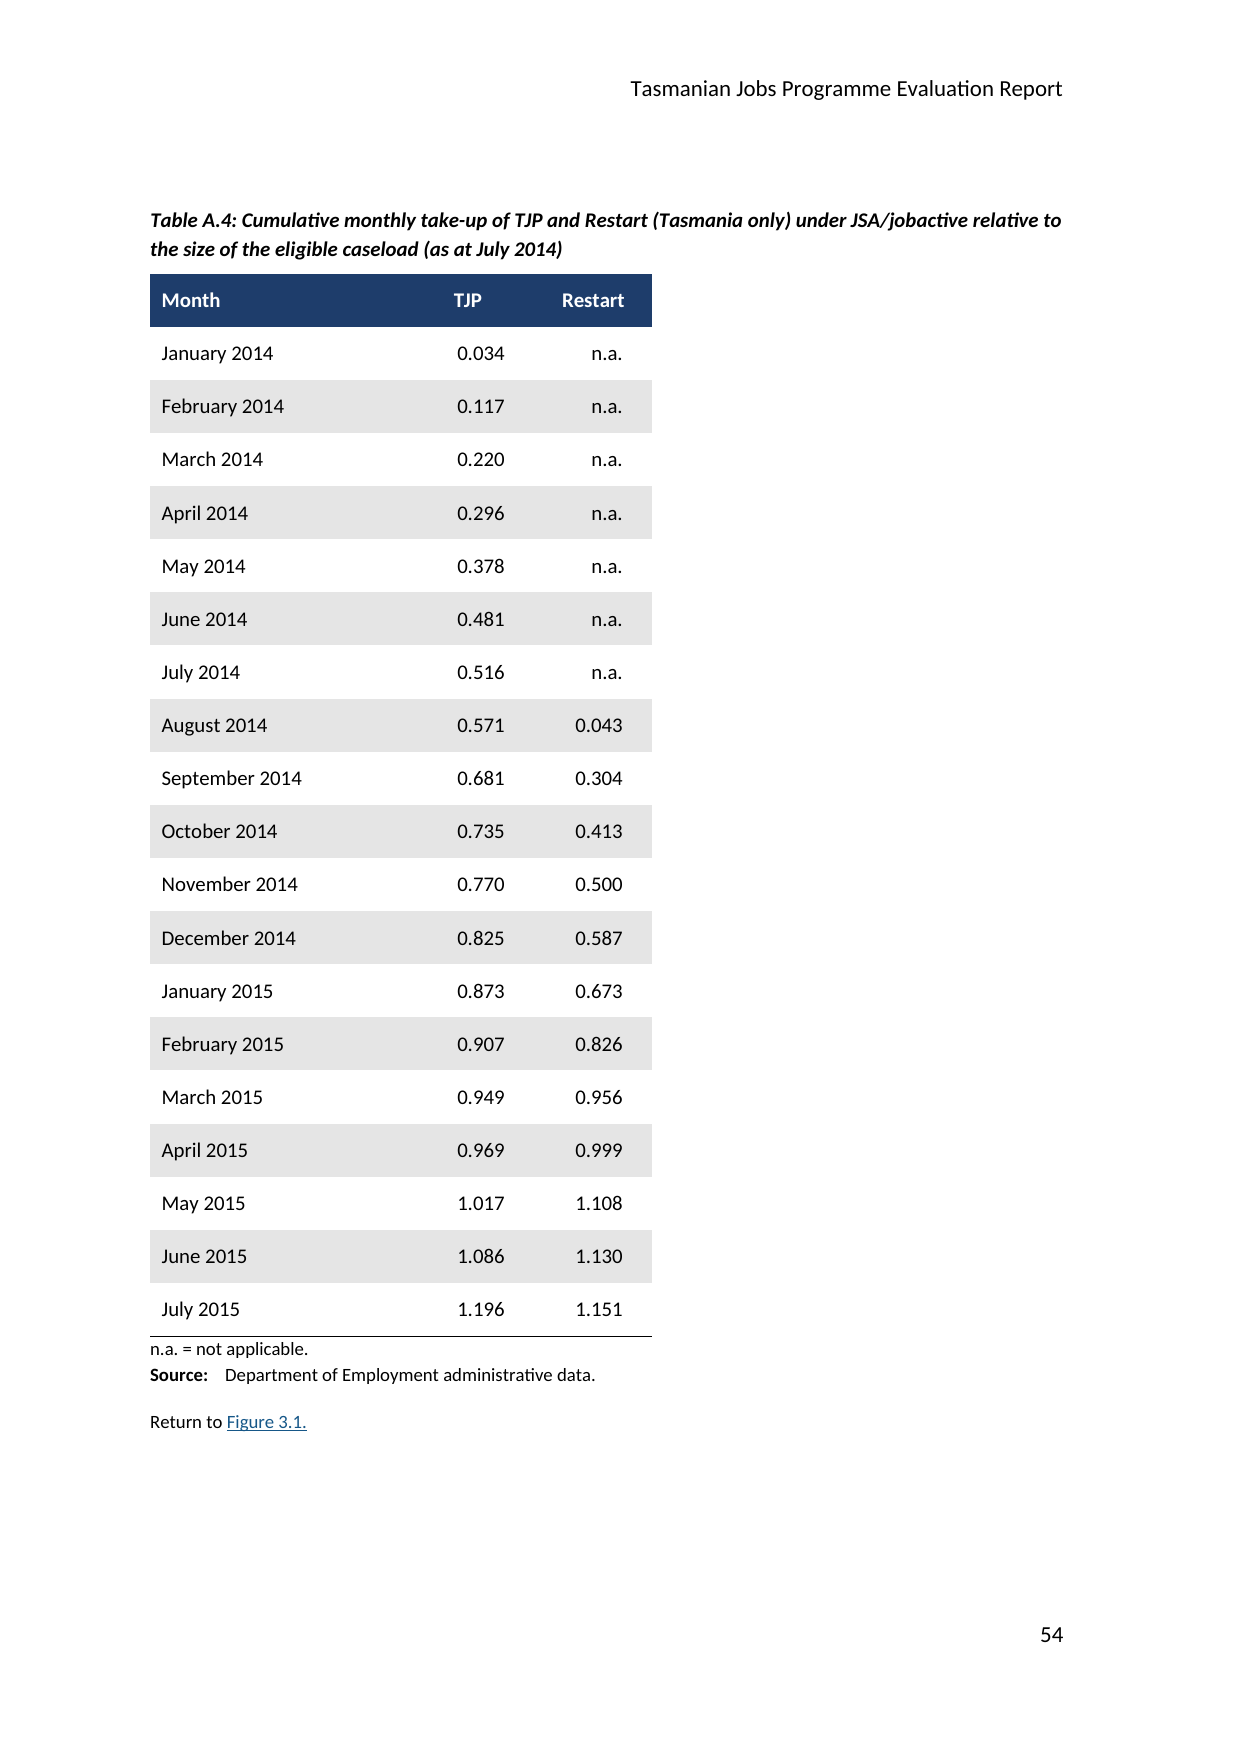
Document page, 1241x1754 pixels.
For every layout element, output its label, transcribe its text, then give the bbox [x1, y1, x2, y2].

table_cell n.a. [534, 539, 652, 592]
table_cell 1.086 [401, 1230, 534, 1283]
table_cell 1.196 [401, 1283, 534, 1336]
table_cell December 2014 [150, 911, 401, 964]
table_cell August 2014 [150, 699, 401, 752]
table_cell 0.587 [534, 911, 652, 964]
table_cell April 2015 [150, 1124, 401, 1177]
table_cell 0.770 [401, 858, 534, 911]
table_cell 0.673 [534, 964, 652, 1017]
table_cell July 2014 [150, 645, 401, 698]
table_cell 0.735 [401, 805, 534, 858]
table_header Restart [534, 274, 652, 327]
table_cell 0.500 [534, 858, 652, 911]
table_cell April 2014 [150, 486, 401, 539]
table_cell March 2015 [150, 1070, 401, 1123]
table_cell October 2014 [150, 805, 401, 858]
table_cell 0.220 [401, 433, 534, 486]
table_cell 1.108 [534, 1177, 652, 1230]
table_cell March 2014 [150, 433, 401, 486]
table_cell 0.825 [401, 911, 534, 964]
table_cell 0.304 [534, 752, 652, 805]
table_cell 0.969 [401, 1124, 534, 1177]
table_cell January 2015 [150, 964, 401, 1017]
table_cell n.a. [534, 592, 652, 645]
table_cell November 2014 [150, 858, 401, 911]
table_cell 0.907 [401, 1017, 534, 1070]
text n.a. = not applicable. [150, 1337, 1063, 1360]
table_cell June 2014 [150, 592, 401, 645]
table_cell 0.117 [401, 380, 534, 433]
table_cell n.a. [534, 327, 652, 380]
table_cell n.a. [534, 380, 652, 433]
table_cell 0.034 [401, 327, 534, 380]
table_cell 0.826 [534, 1017, 652, 1070]
table_cell June 2015 [150, 1230, 401, 1283]
table_cell 0.681 [401, 752, 534, 805]
table_cell 0.571 [401, 699, 534, 752]
table_cell 0.873 [401, 964, 534, 1017]
table_cell n.a. [534, 433, 652, 486]
table_cell May 2015 [150, 1177, 401, 1230]
table_cell 0.043 [534, 699, 652, 752]
table_cell 0.956 [534, 1070, 652, 1123]
text Source: Department of Employment administrative data. [150, 1363, 1063, 1386]
table_cell n.a. [534, 645, 652, 698]
table_cell 0.296 [401, 486, 534, 539]
table_cell 0.999 [534, 1124, 652, 1177]
table_header TJP [401, 274, 534, 327]
table_cell 0.481 [401, 592, 534, 645]
table_cell 1.017 [401, 1177, 534, 1230]
table_header Month [150, 274, 401, 327]
table_cell January 2014 [150, 327, 401, 380]
table_cell July 2015 [150, 1283, 401, 1336]
text Return to Figure 3.1. [150, 1411, 1063, 1433]
table_cell 1.130 [534, 1230, 652, 1283]
table_cell 0.949 [401, 1070, 534, 1123]
table_cell 1.151 [534, 1283, 652, 1336]
table_cell February 2014 [150, 380, 401, 433]
table_cell 0.378 [401, 539, 534, 592]
table_cell May 2014 [150, 539, 401, 592]
table_cell 0.516 [401, 645, 534, 698]
table_cell February 2015 [150, 1017, 401, 1070]
text Table A.4: Cumulative monthly take-up of TJP and Restart (Tasmania only) under JSA/jobactive relative to the size of the eligible caseload (as at July 2014) [150, 207, 1063, 261]
table_cell 0.413 [534, 805, 652, 858]
table_cell September 2014 [150, 752, 401, 805]
table_cell n.a. [534, 486, 652, 539]
